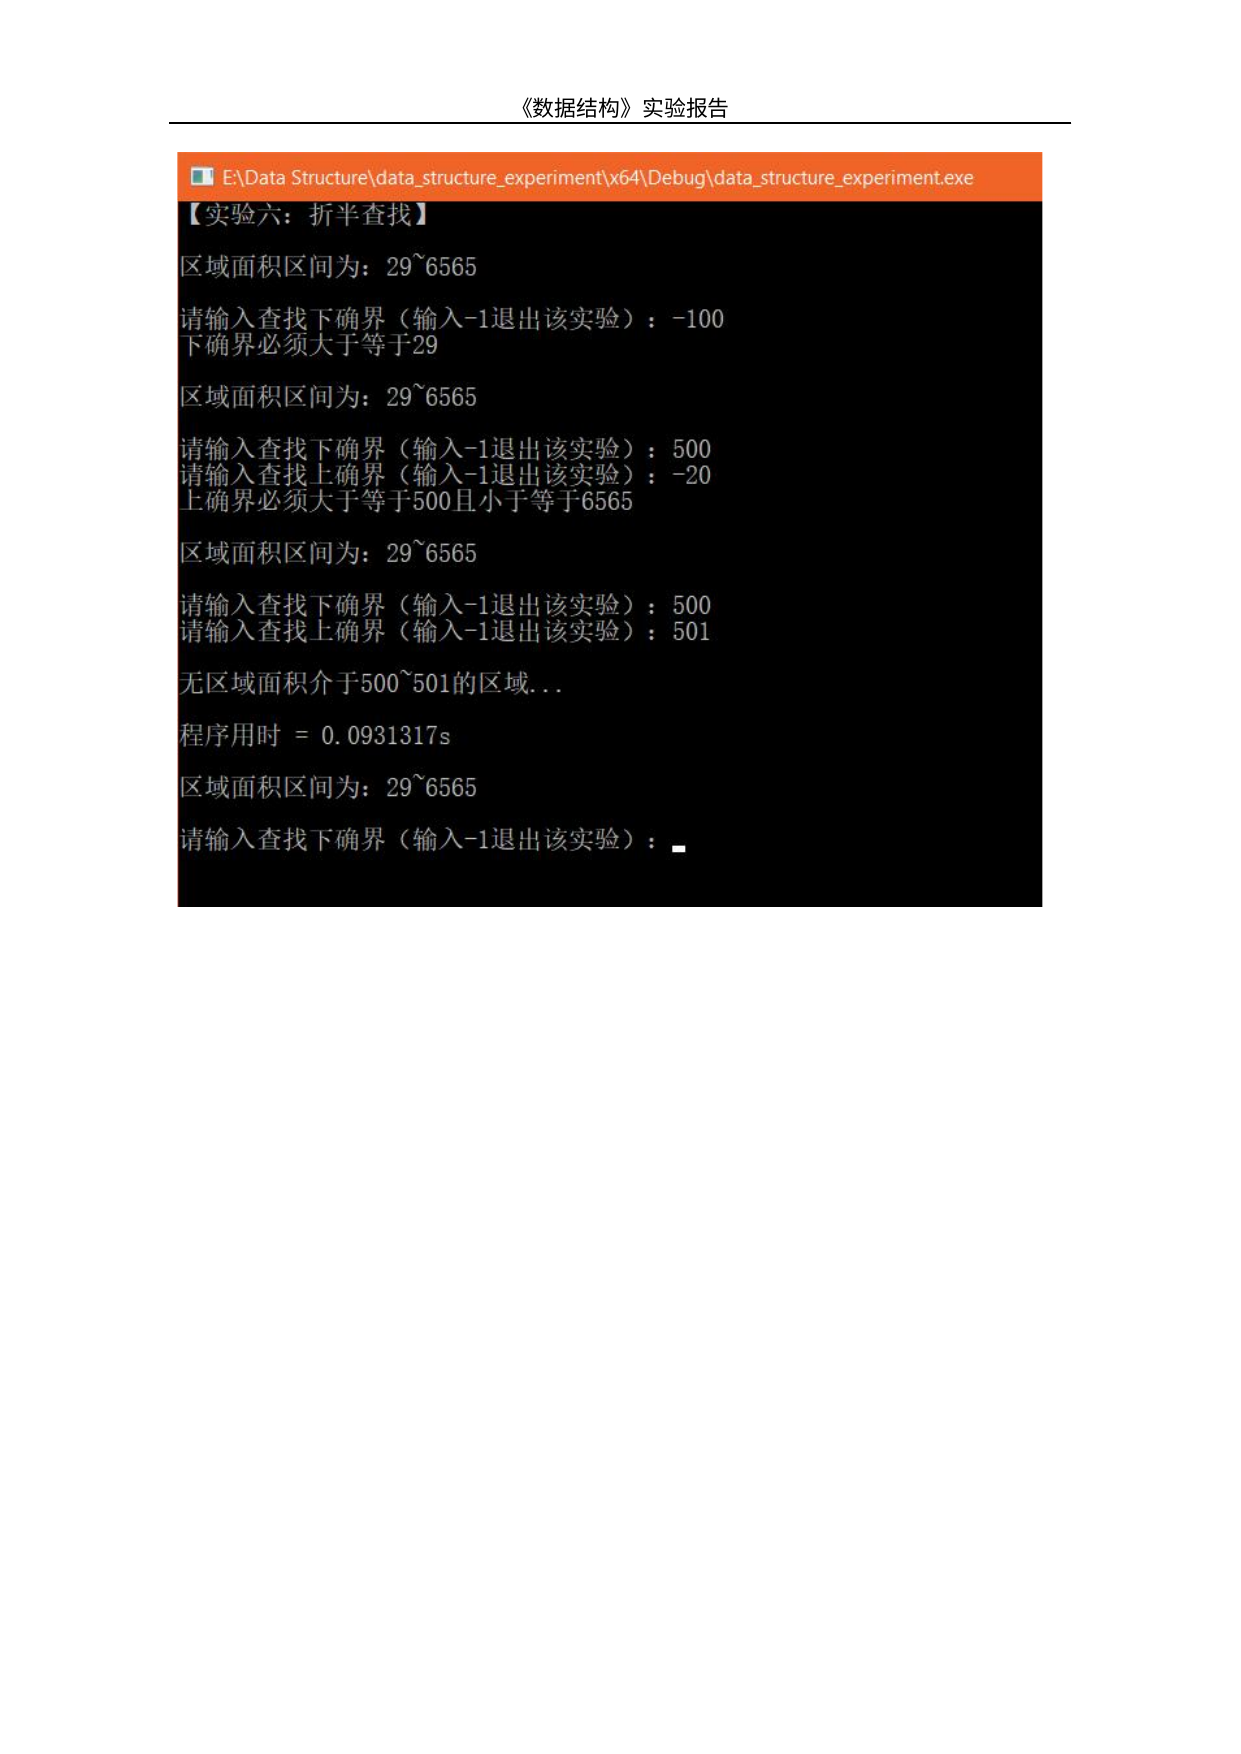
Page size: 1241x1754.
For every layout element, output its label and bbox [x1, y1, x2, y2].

picture [177, 152, 1043, 907]
